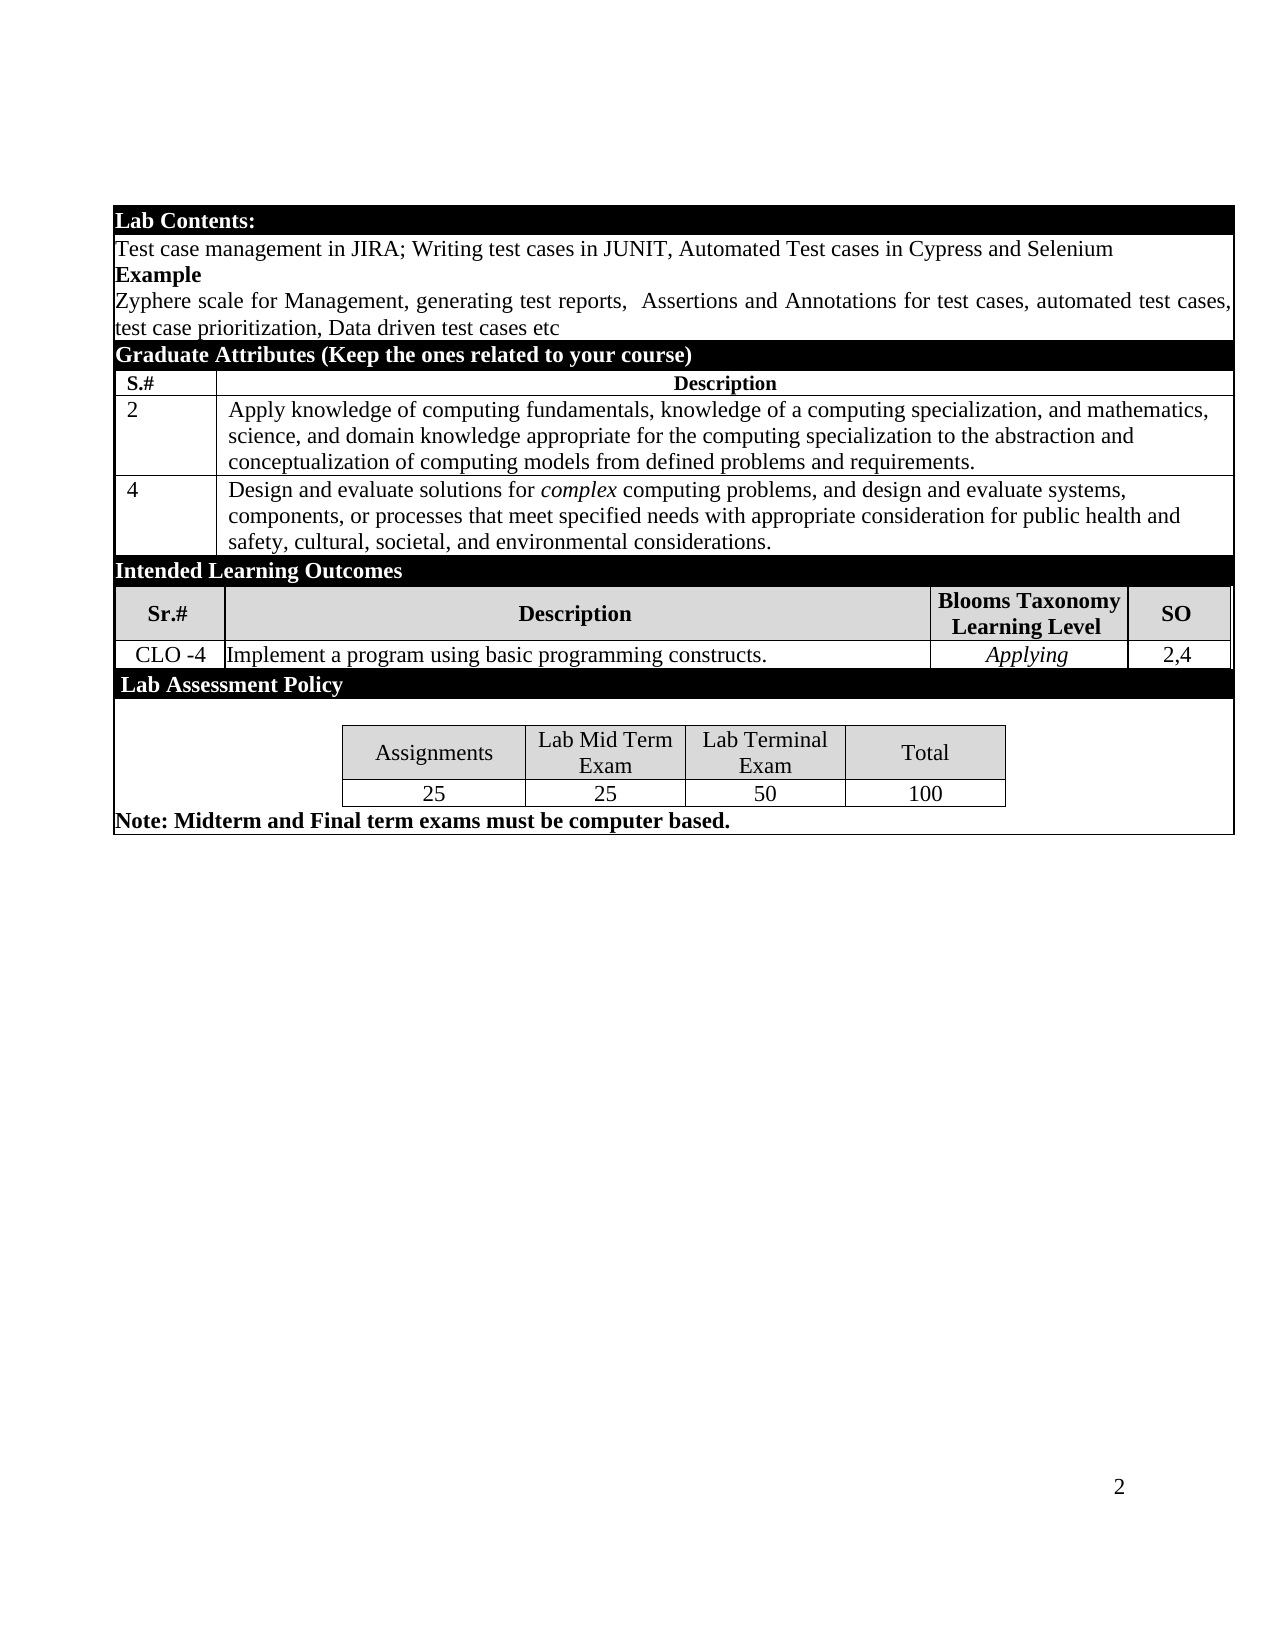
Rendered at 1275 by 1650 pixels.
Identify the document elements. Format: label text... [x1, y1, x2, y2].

table_cell [931, 641, 1127, 668]
table_cell [217, 371, 1233, 395]
table_cell Test case management in JIRA; Writing test cases in JUNIT, Automated Test cases in Cypress and Selenium Example Zyphere scale for Management, generating test reports, Assertions and Annotations for test cases, automated test cases, test case prioritization, Data driven test cases etc [115, 235, 1233, 340]
table_header Lab Contents: [115, 207, 1233, 233]
table_cell Note: Midterm and Final term exams must be computer based. [115, 699, 1233, 834]
table_cell [116, 641, 224, 668]
table_cell [116, 371, 216, 395]
table_cell [226, 641, 930, 668]
table_cell [1129, 641, 1230, 668]
table_cell [116, 476, 216, 555]
table_cell [116, 396, 216, 475]
table_cell [217, 396, 1233, 475]
table_cell Graduate Attributes (Keep the ones related to your course) [115, 342, 1233, 368]
table_cell Lab Assessment Policy [115, 671, 1233, 697]
table_cell Intended Learning Outcomes [115, 558, 1233, 584]
table_cell [217, 476, 1233, 555]
